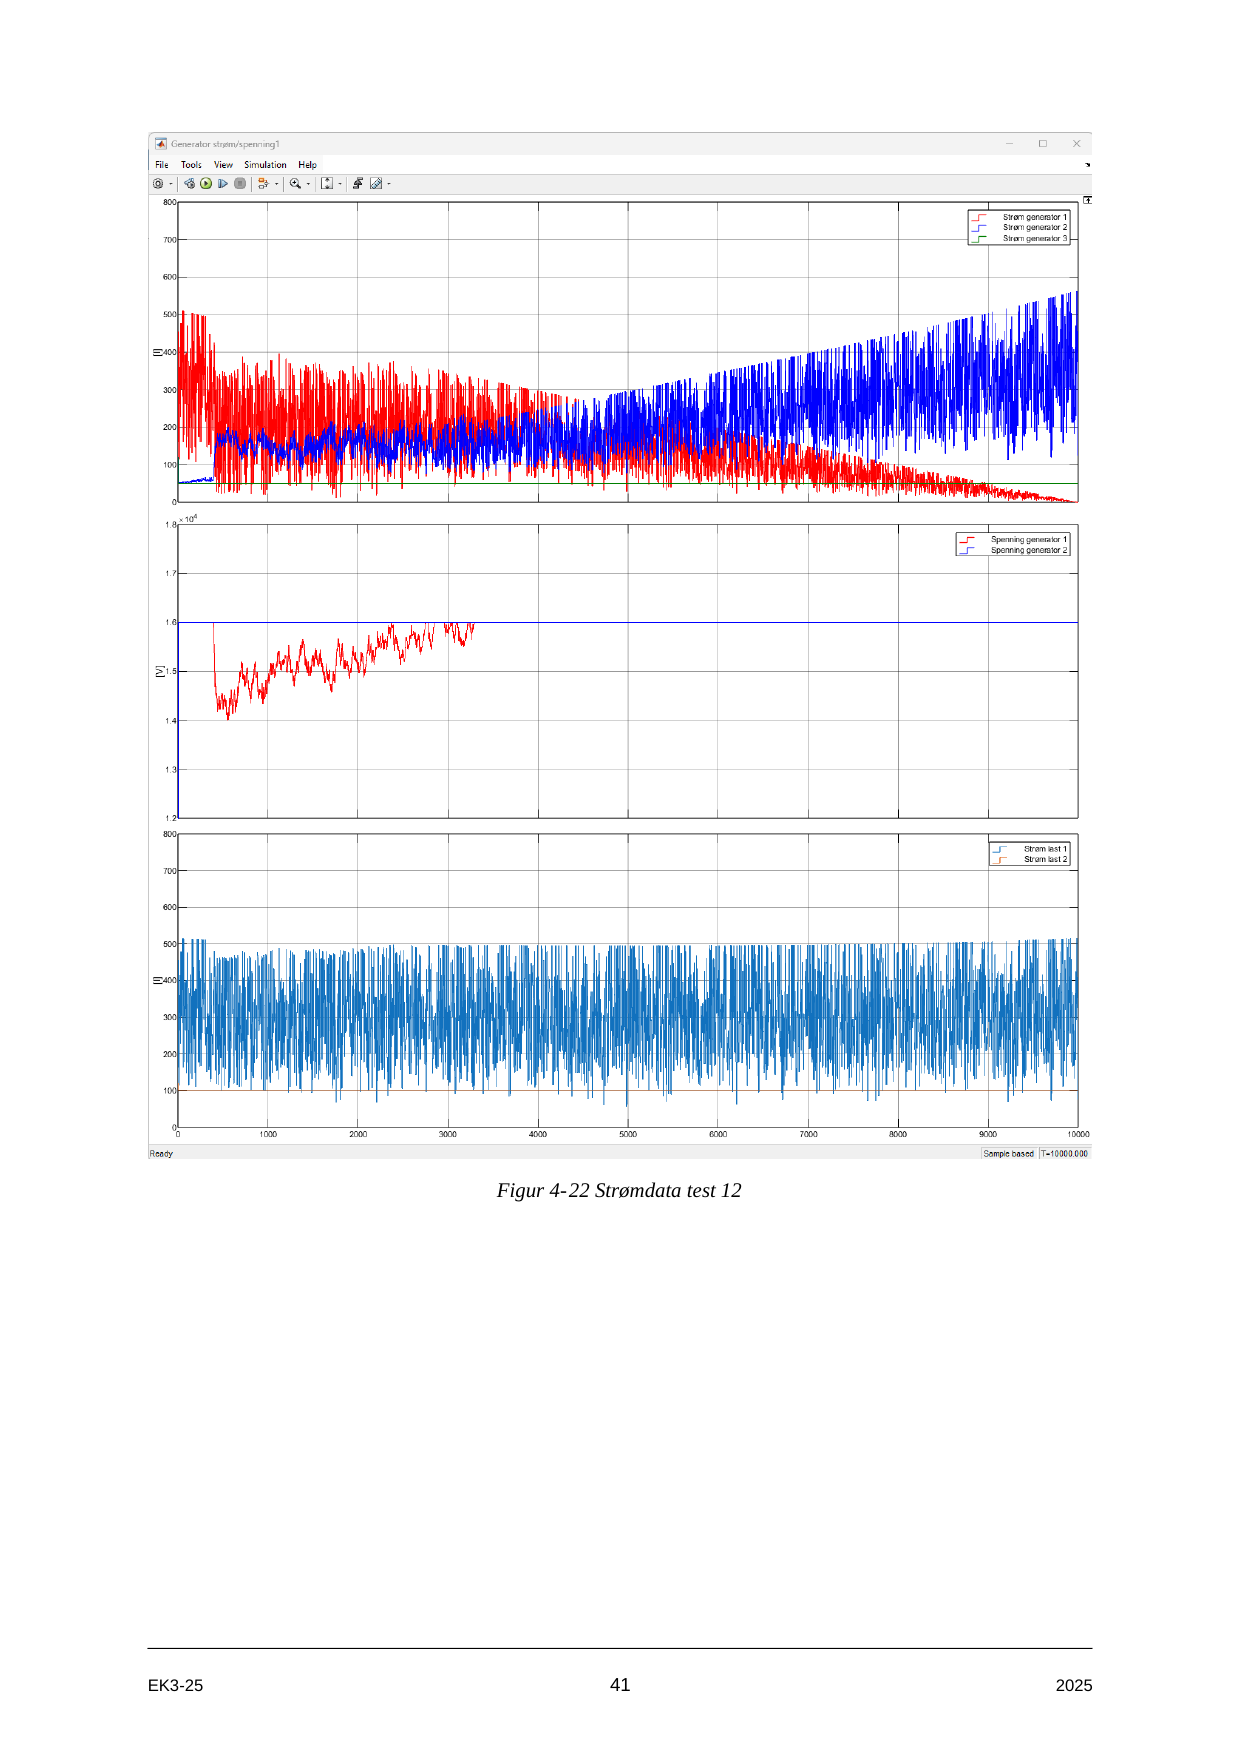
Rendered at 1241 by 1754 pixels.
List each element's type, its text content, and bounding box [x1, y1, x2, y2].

picture [148, 132, 1092, 1159]
